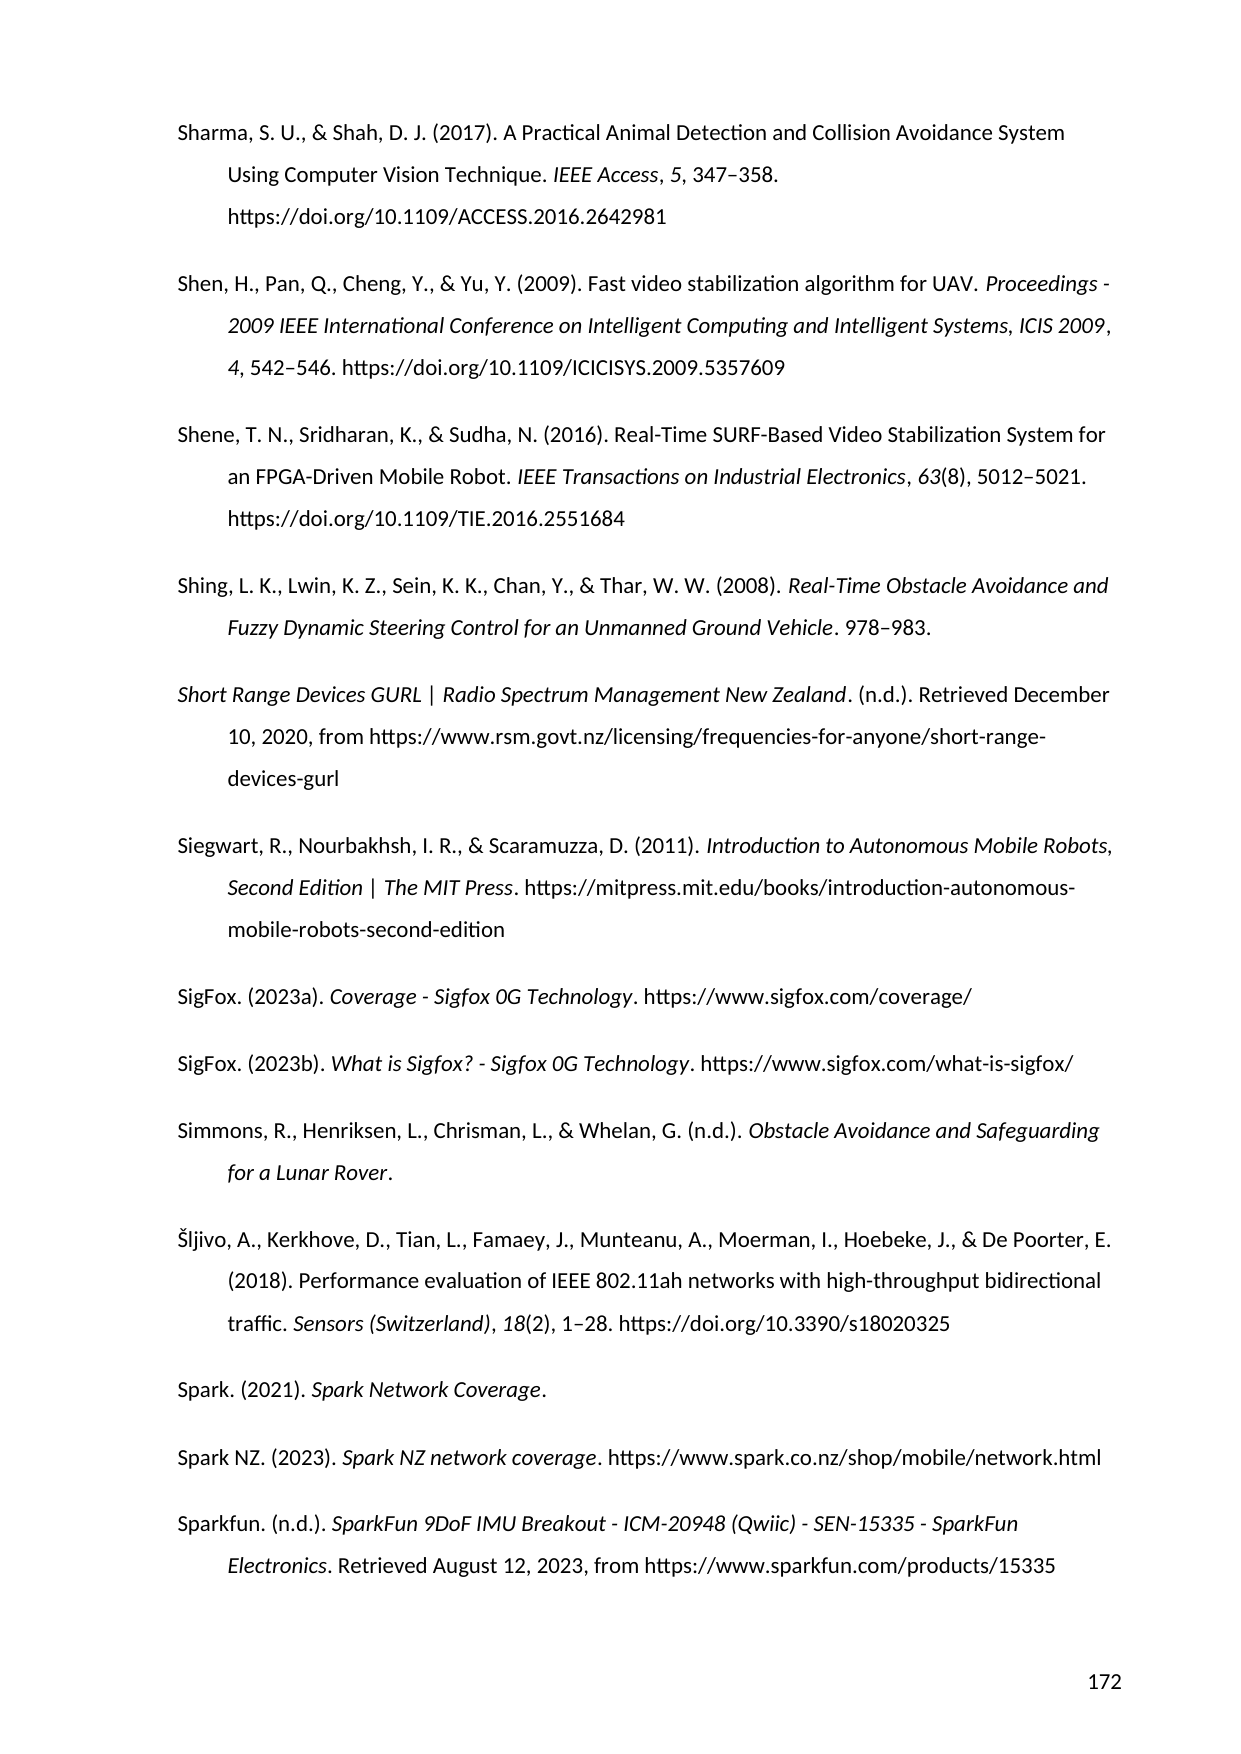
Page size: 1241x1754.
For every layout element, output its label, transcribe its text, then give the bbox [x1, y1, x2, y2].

text Shene, T. N., Sridharan, K., & Sudha, N. (2016). Real-Time SURF-Based Video Stabilization System for an FPGA-Driven Mobile Robot. IEEE Transactions on Industrial Electronics, 63(8), 5012–5021. https://doi.org/10.1109/TIE.2016.2551684 [177, 420, 1122, 532]
text Šljivo, A., Kerkhove, D., Tian, L., Famaey, J., Munteanu, A., Moerman, I., Hoebeke, J., & De Poorter, E. (2018). Performance evaluation of IEEE 802.11ah networks with high-throughput bidirectional traffic. Sensors (Switzerland), 18(2), 1–28. https://doi.org/10.3390/s18020325 [177, 1225, 1122, 1337]
text SigFox. (2023a). Coverage - Sigfox 0G Technology. https://www.sigfox.com/coverage/ [177, 982, 1122, 1010]
text Shen, H., Pan, Q., Cheng, Y., & Yu, Y. (2009). Fast video stabilization algorithm for UAV. Proceedings - 2009 IEEE International Conference on Intelligent Computing and Intelligent Systems, ICIS 2009, 4, 542–546. https://doi.org/10.1109/ICICISYS.2009.5357609 [177, 269, 1122, 381]
text Spark. (2021). Spark Network Coverage. [177, 1376, 1122, 1404]
text Sparkfun. (n.d.). SparkFun 9DoF IMU Breakout - ICM-20948 (Qwiic) - SEN-15335 - SparkFun Electronics. Retrieved August 12, 2023, from https://www.sparkfun.com/products/15335 [177, 1509, 1122, 1579]
text SigFox. (2023b). What is Sigfox? - Sigfox 0G Technology. https://www.sigfox.com/what-is-sigfox/ [177, 1049, 1122, 1077]
text Simmons, R., Henriksen, L., Chrisman, L., & Whelan, G. (n.d.). Obstacle Avoidance and Safeguarding for a Lunar Rover. [177, 1116, 1122, 1186]
text Spark NZ. (2023). Spark NZ network coverage. https://www.spark.co.nz/shop/mobile/network.html [177, 1443, 1122, 1471]
text Sharma, S. U., & Shah, D. J. (2017). A Practical Animal Detection and Collision Avoidance System Using Computer Vision Technique. IEEE Access, 5, 347–358. https://doi.org/10.1109/ACCESS.2016.2642981 [177, 118, 1122, 230]
text Short Range Devices GURL | Radio Spectrum Management New Zealand. (n.d.). Retrieved December 10, 2020, from https://www.rsm.govt.nz/licensing/frequencies-for-anyone/short-range-devices-gurl [177, 680, 1122, 792]
text Shing, L. K., Lwin, K. Z., Sein, K. K., Chan, Y., & Thar, W. W. (2008). Real-Time Obstacle Avoidance and Fuzzy Dynamic Steering Control for an Unmanned Ground Vehicle. 978–983. [177, 571, 1122, 641]
text Siegwart, R., Nourbakhsh, I. R., & Scaramuzza, D. (2011). Introduction to Autonomous Mobile Robots, Second Edition | The MIT Press. https://mitpress.mit.edu/books/introduction-autonomous-mobile-robots-second-edition [177, 831, 1122, 943]
